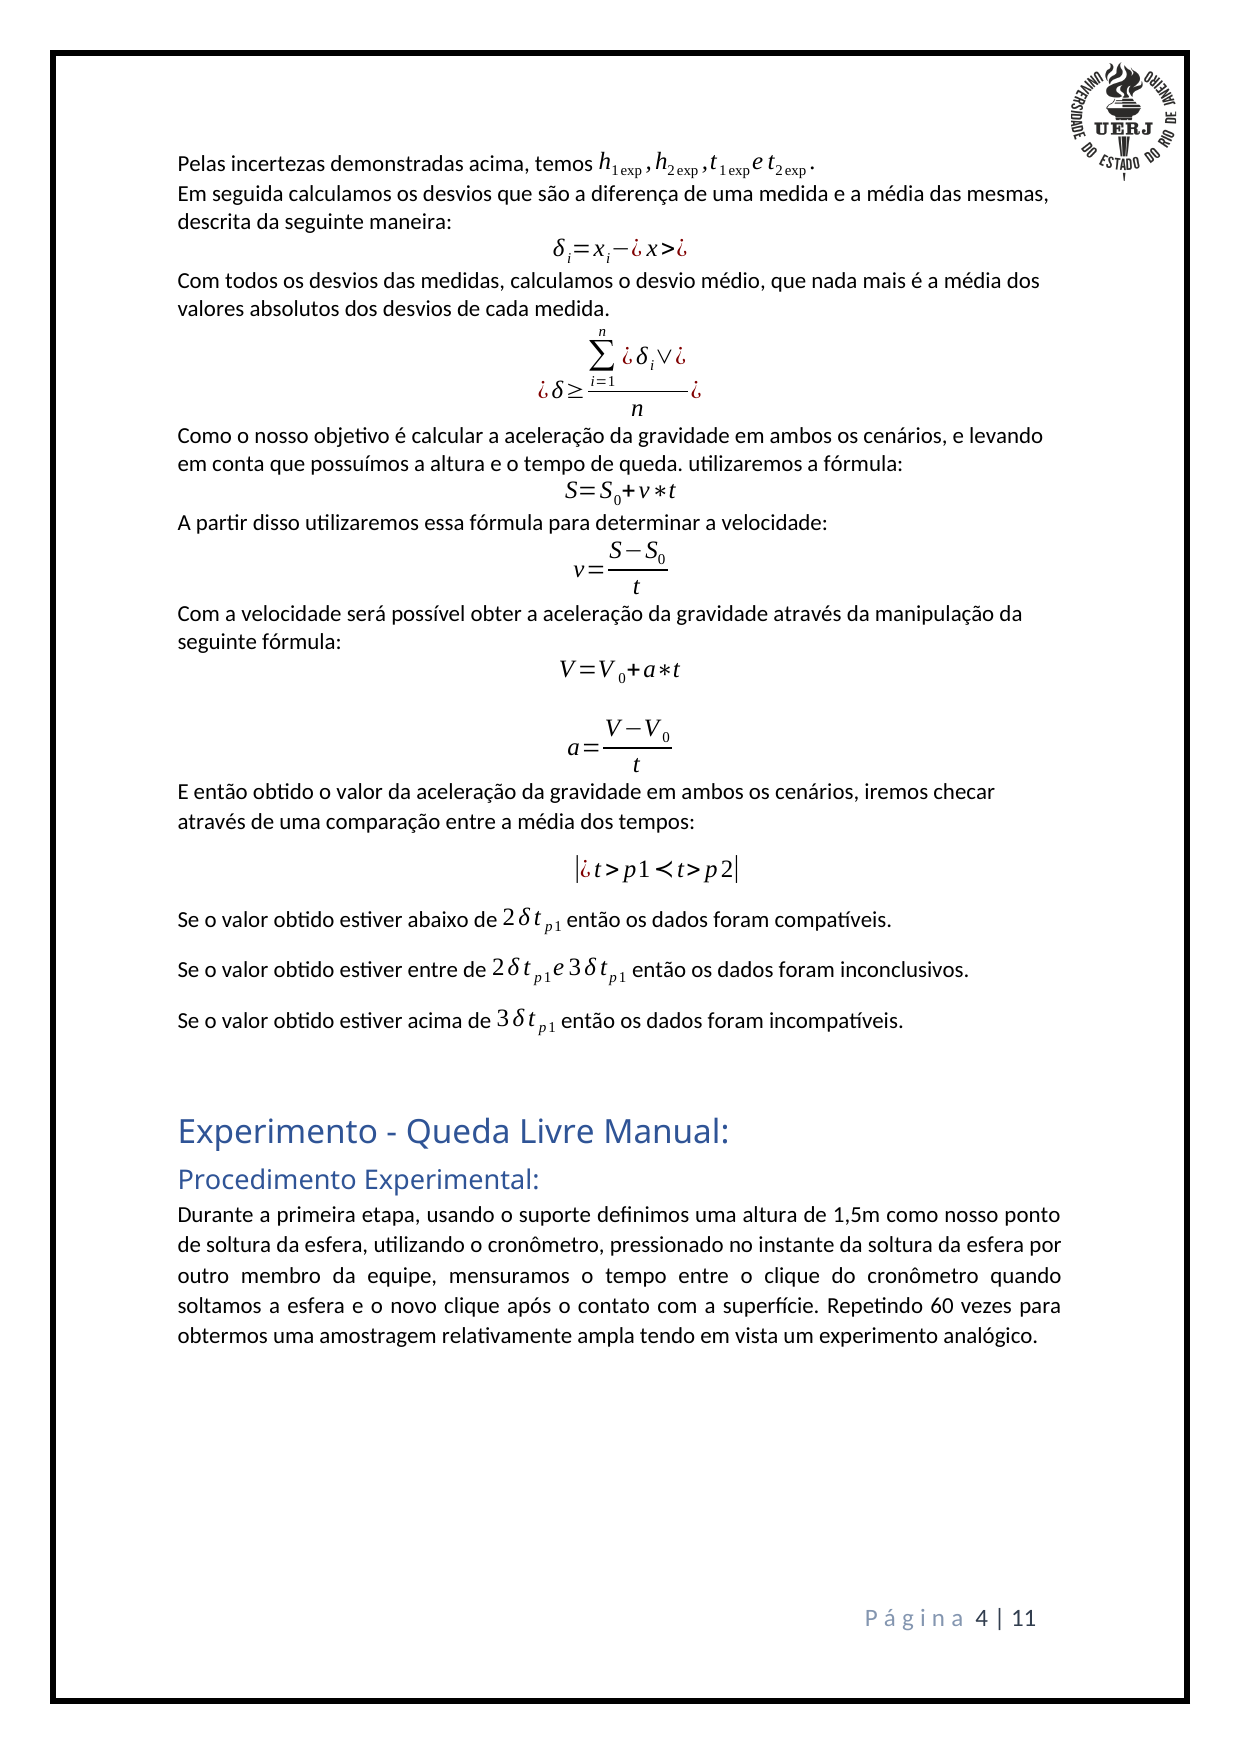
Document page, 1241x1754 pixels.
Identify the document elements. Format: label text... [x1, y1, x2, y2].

text Se o valor obtido estiver abaixo de então os dados foram compatíveis. [177, 904, 1063, 935]
subtitle Procedimento Experimental: [177, 1161, 1063, 1197]
text Com todos os desvios das medidas, calculamos o desvio médio, que nada mais é a média dos valores absolutos dos desvios de cada medida. [177, 266, 1063, 322]
subtitle Experimento - Queda Livre Manual: [177, 1107, 1063, 1153]
text Se o valor obtido estiver entre de então os dados foram inconclusivos. [177, 954, 1063, 985]
text Durante a primeira etapa, usando o suporte definimos uma altura de 1,5m como nosso ponto de soltura da esfera, utilizando o cronômetro, pressionado no instante da soltura da esfera por outro membro da equipe, mensuramos o tempo entre o clique do cronômetro quando soltamos a esfera e o novo clique após o contato com a superfície. Repetindo 60 vezes para obtermos uma amostragem relativamente ampla tendo em vista um experimento analógico. [177, 1200, 1063, 1349]
text Pelas incertezas demonstradas acima, temos [177, 148, 1063, 179]
text Se o valor obtido estiver acima de então os dados foram incompatíveis. [177, 1004, 1063, 1036]
text Com a velocidade será possível obter a aceleração da gravidade através da manipulação da seguinte fórmula: [177, 599, 1063, 655]
text E então obtido o valor da aceleração da gravidade em ambos os cenários, iremos checar através de uma comparação entre a média dos tempos: [177, 777, 1063, 836]
picture [1071, 62, 1177, 181]
text A partir disso utilizaremos essa fórmula para determinar a velocidade: [177, 508, 1063, 536]
text Em seguida calculamos os desvios que são a diferença de uma medida e a média das mesmas, descrita da seguinte maneira: [177, 179, 1063, 235]
text Como o nosso objetivo é calcular a aceleração da gravidade em ambos os cenários, e levando em conta que possuímos a altura e o tempo de queda. utilizaremos a fórmula: [177, 421, 1063, 477]
